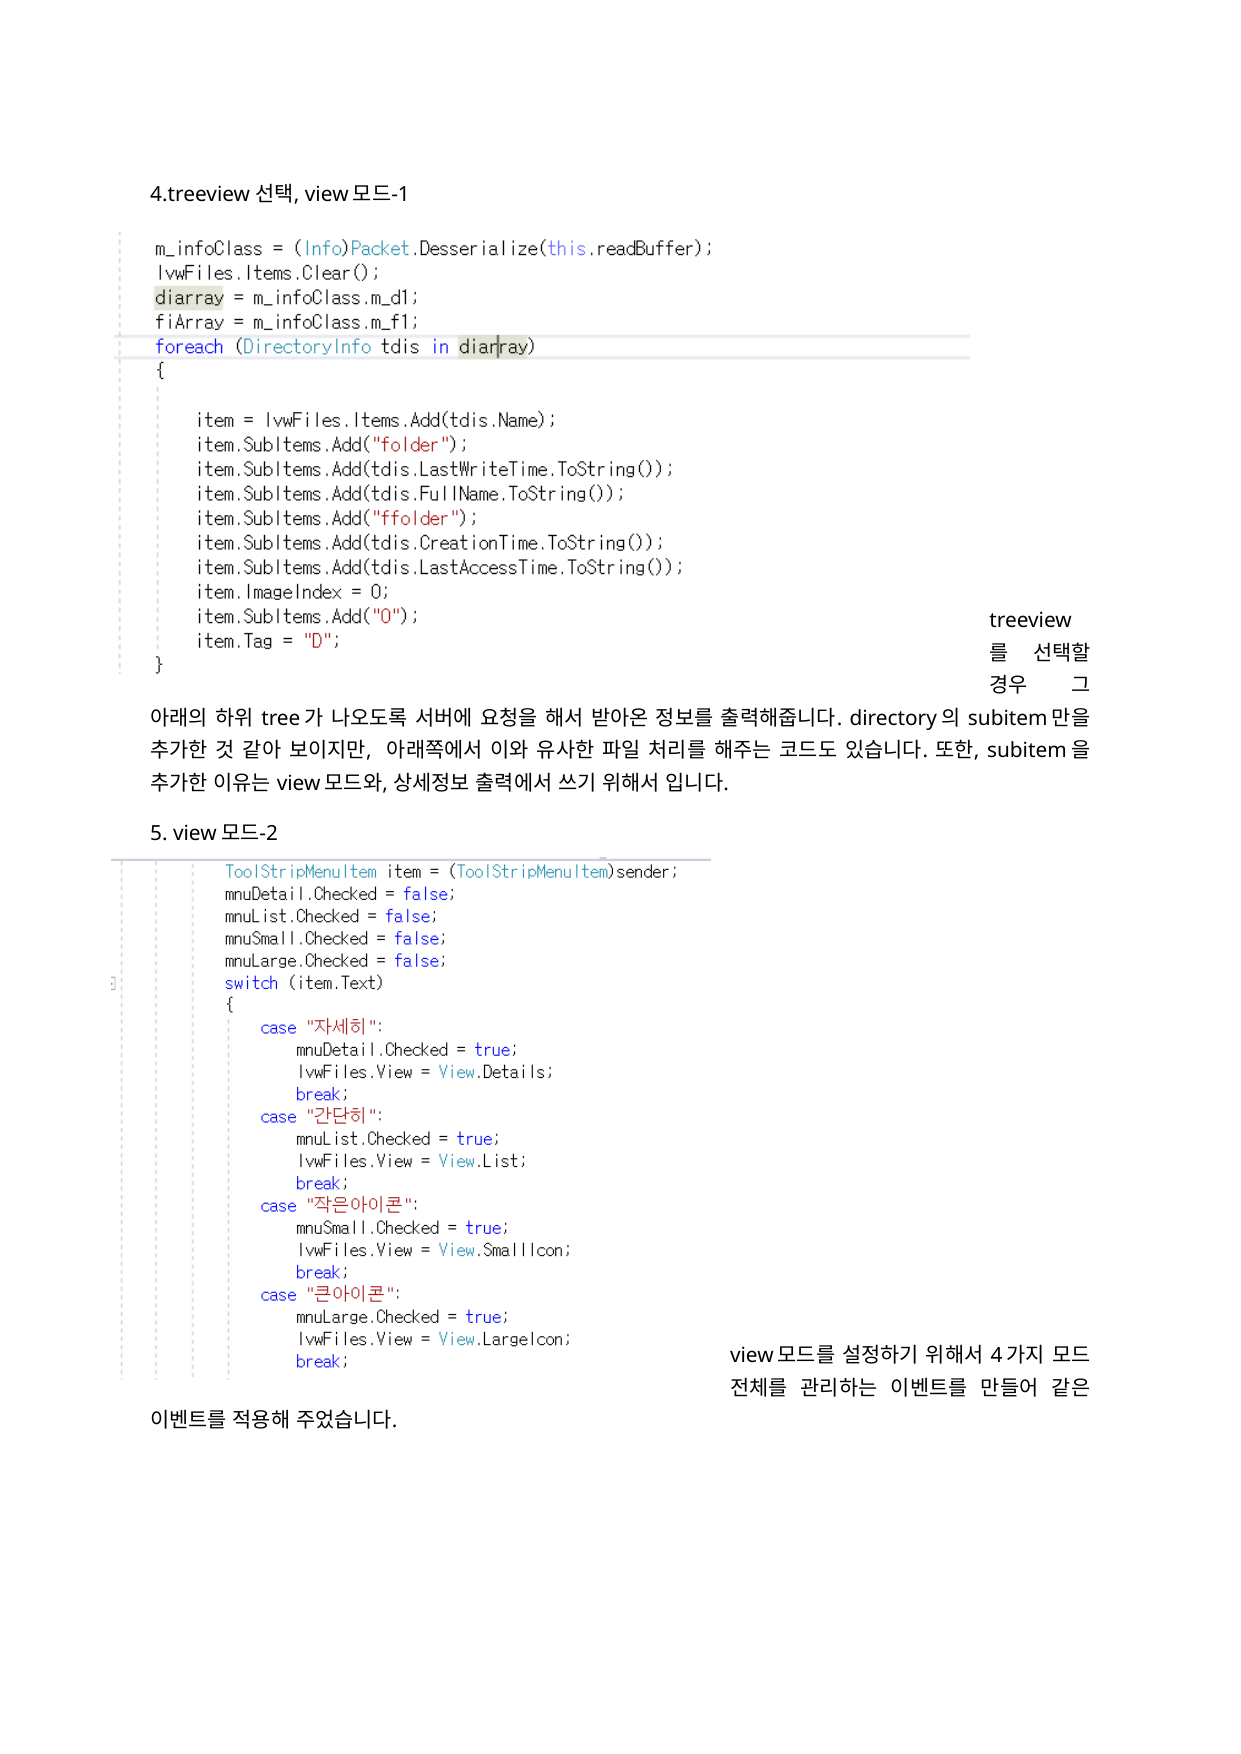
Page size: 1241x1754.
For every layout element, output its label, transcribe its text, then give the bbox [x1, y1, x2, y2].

text 5. view모드-2 [150, 816, 1090, 846]
picture [114, 232, 971, 674]
text treeview를 선택할 경우 그 아래의 하위 tree가 나오도록 서버에 요청을 해서 받아온 정보를 출력해줍니다. directory의 subitem만을 추가한 것 같아 보이지만, 아래쪽에서 이와 유사한 파일 처리를 해주는 코드도 있습니다. 또한, subitem을 추가한 이유는 view모드와, 상세정보 출력에서 쓰기 위해서 입니다. [150, 605, 1090, 797]
text view모드를 설정하기 위해서 4가지 모드 전체를 관리하는 이벤트를 만들어 같은 이벤트를 적용해 주었습니다. [150, 1338, 1090, 1434]
text 4.treeview 선택, view모드-1 [150, 177, 1090, 207]
picture [111, 857, 711, 1380]
